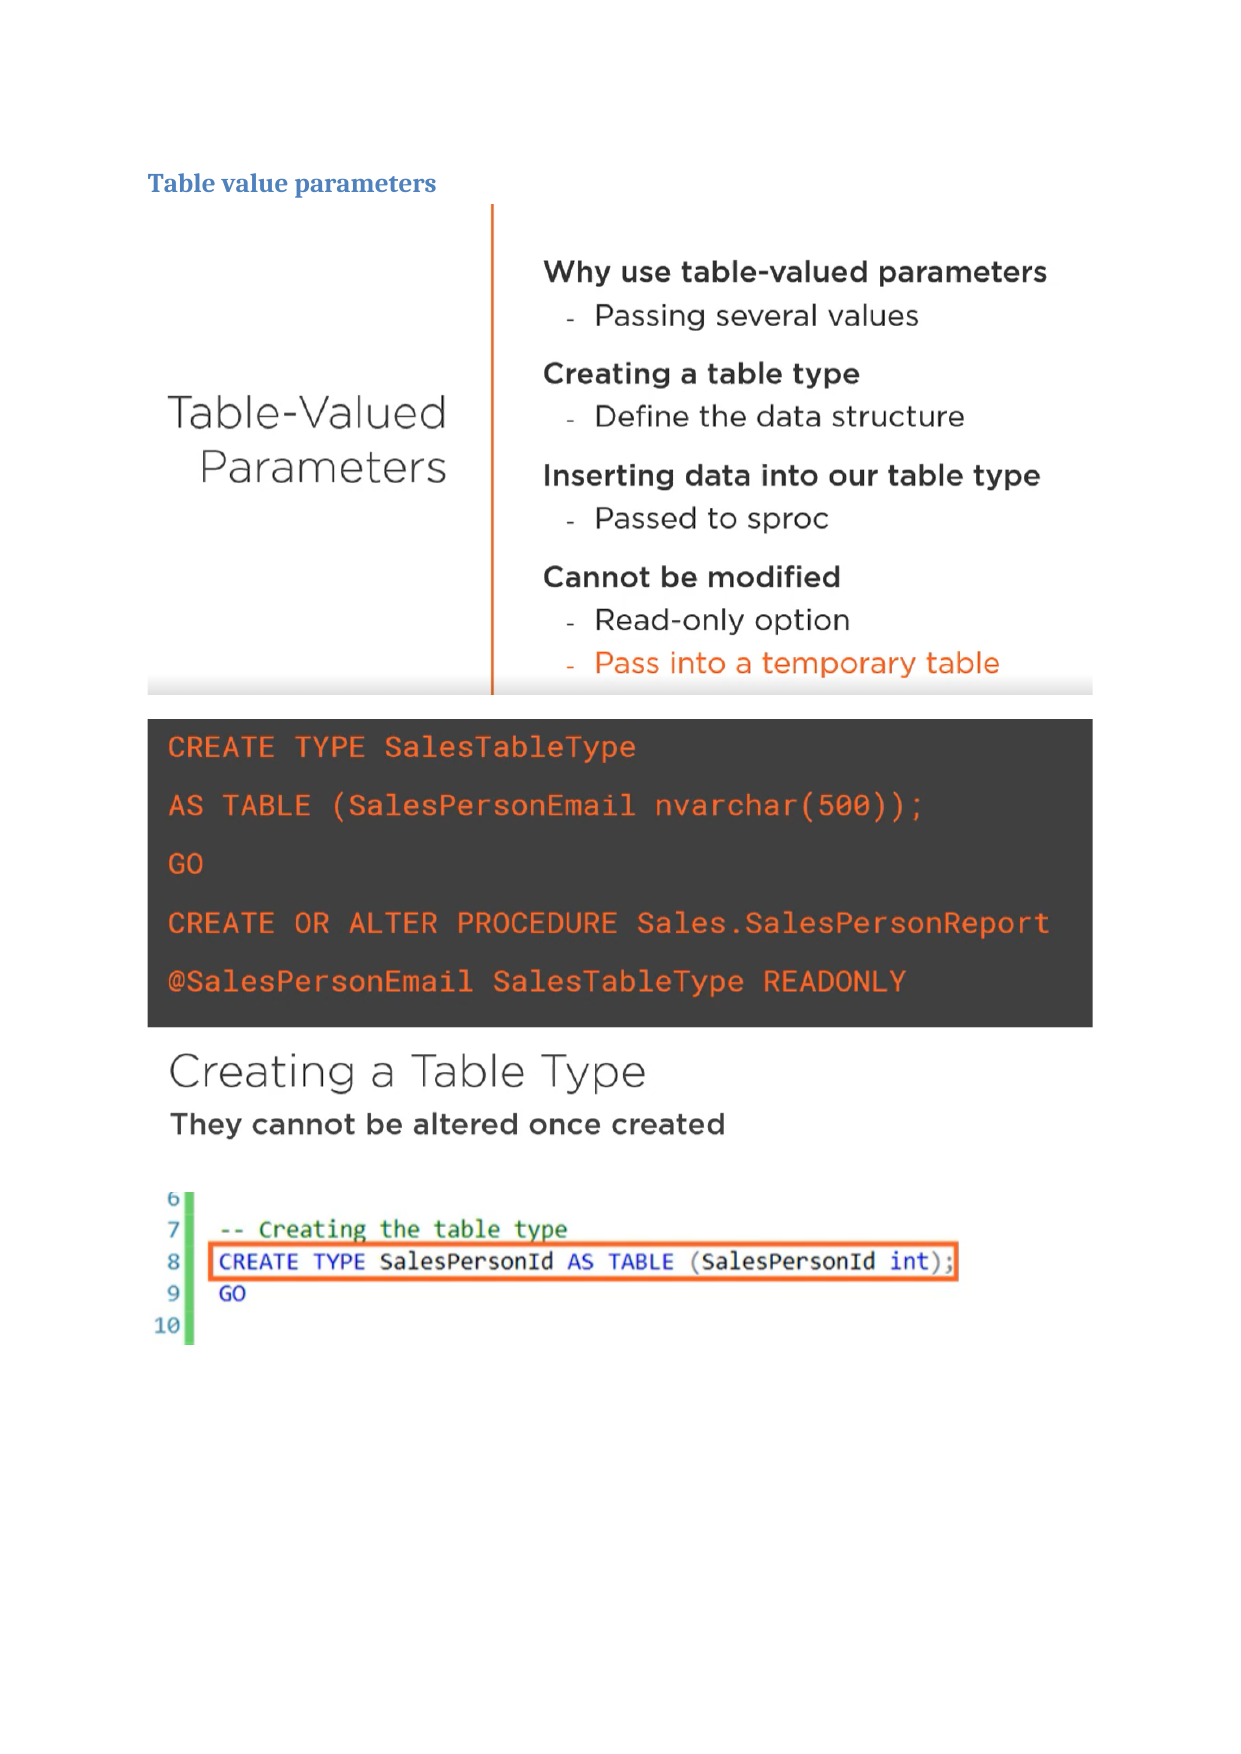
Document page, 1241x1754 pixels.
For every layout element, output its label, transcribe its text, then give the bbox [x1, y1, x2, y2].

picture [147, 1192, 1096, 1345]
subtitle Table value parameters [148, 168, 1093, 199]
picture [147, 204, 1093, 695]
picture [147, 719, 1093, 1168]
